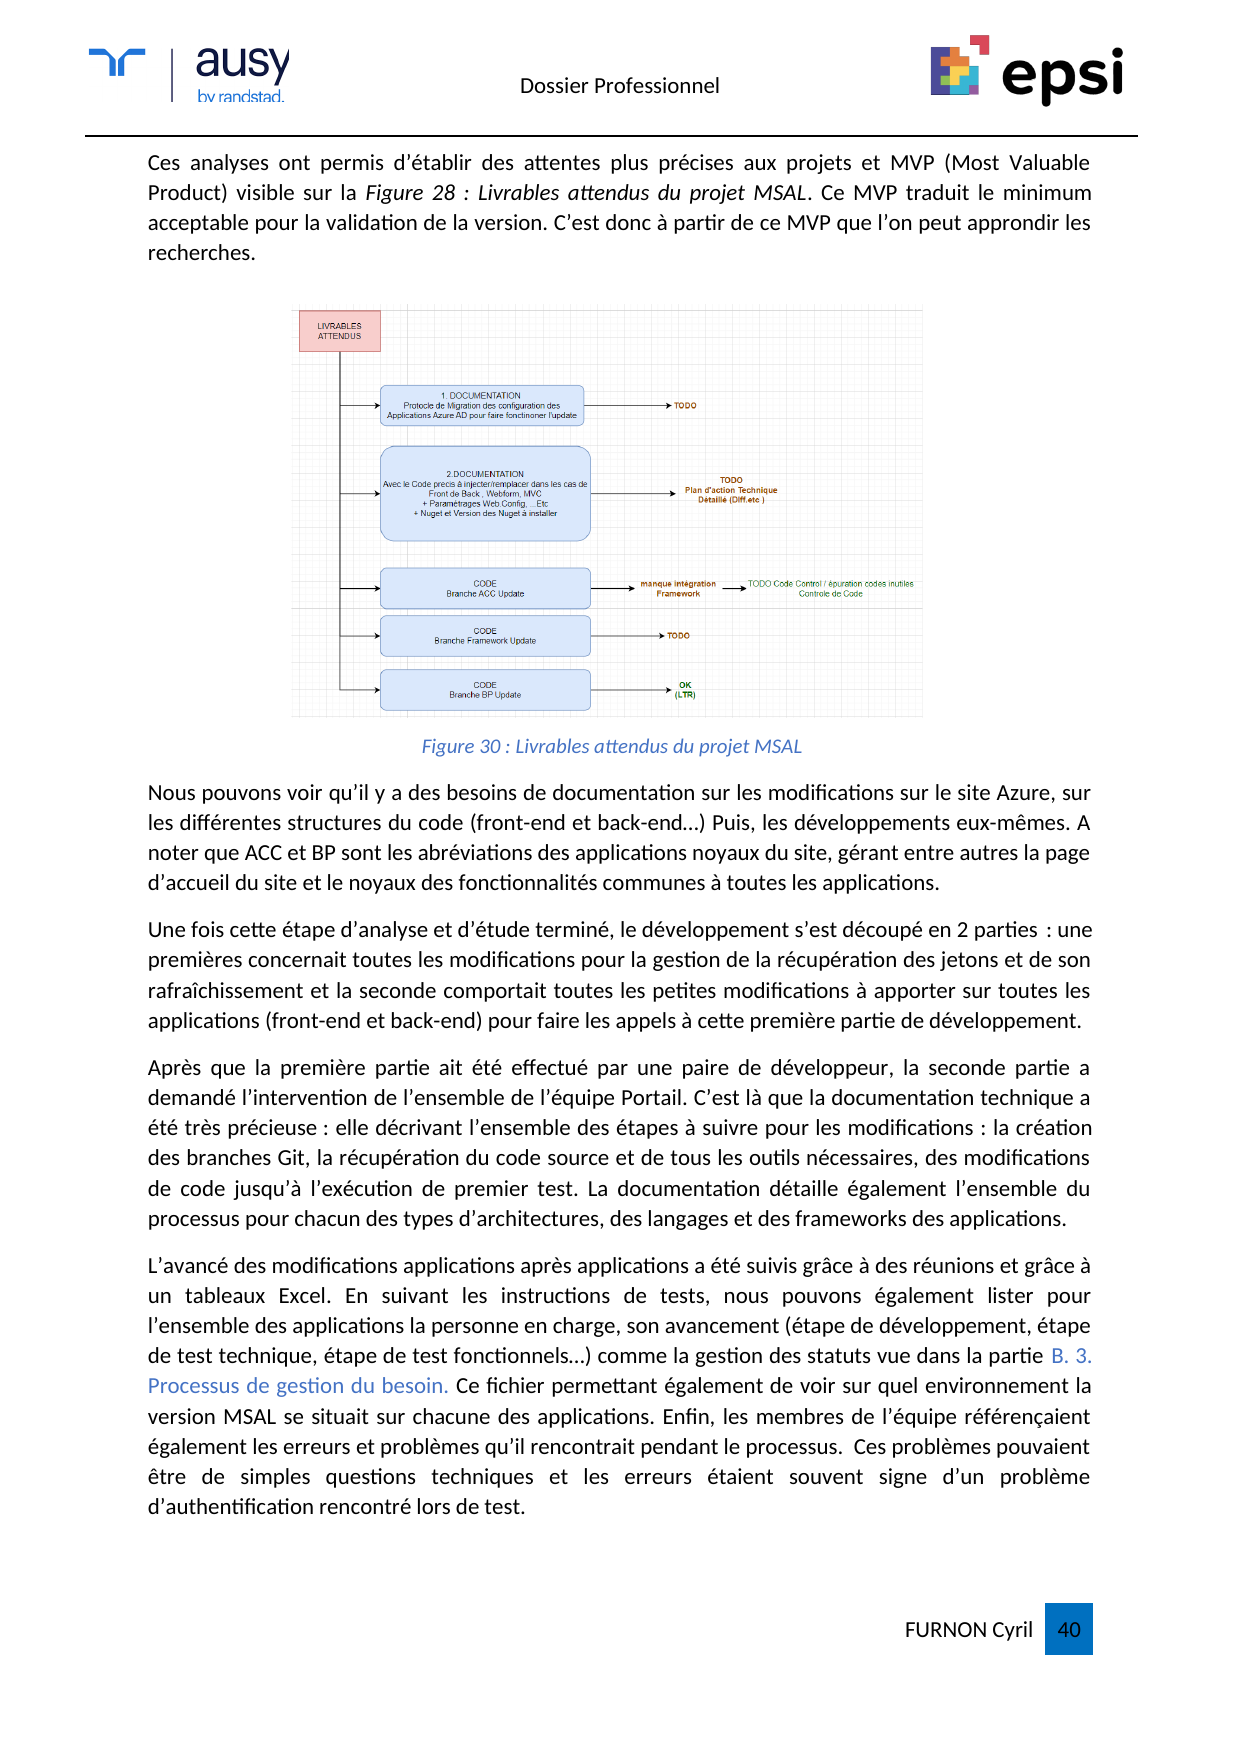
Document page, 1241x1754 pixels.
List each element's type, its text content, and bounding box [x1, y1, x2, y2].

text L’avancé des modifications applications après applications a été suivis grâce à des réunions et grâce à un tableaux Excel. En suivant les instructions de tests, nous pouvons également lister pour l’ensemble des applications la personne en charge, son avancement (étape de développement, étape de test technique, étape de test fonctionnels…) comme la gestion des statuts vue dans la partie B. 3. Processus de gestion du besoin. Ce fichier permettant également de voir sur quel environnement la version MSAL se situait sur chacune des applications. Enfin, les membres de l’équipe référençaient également les erreurs et problèmes qu’il rencontrait pendant le processus. Ces problèmes pouvaient être de simples questions techniques et les erreurs étaient souvent signe d’un problème d’authentification rencontré lors de test. [148, 1251, 1093, 1521]
text Une fois cette étape d’analyse et d’étude terminé, le développement s’est découpé en 2 parties : une premières concernait toutes les modifications pour la gestion de la récupération des jetons et de son rafraîchissement et la seconde comportait toutes les petites modifications à apporter sur toutes les applications (front-end et back-end) pour faire les appels à cette première partie de développement. [148, 915, 1093, 1034]
picture [88, 48, 289, 102]
text Après que la première partie ait été effectué par une paire de développeur, la seconde partie a demandé l’intervention de l’ensemble de l’équipe Portail. C’est là que la documentation technique a été très précieuse : elle décrivant l’ensemble des étapes à suivre pour les modifications : la création des branches Git, la récupération du code source et de tous les outils nécessaires, des modifications de code jusqu’à l’exécution de premier test. La documentation détaille également l’ensemble du processus pour chacun des types d’architectures, des langages et des frameworks des applications. [148, 1053, 1093, 1232]
picture [291, 304, 923, 718]
text Ces analyses ont permis d’établir des attentes plus précises aux projets et MVP (Most Valuable Product) visible sur la Figure 28 : Livrables attendus du projet MSAL. Ce MVP traduit le minimum acceptable pour la validation de la version. C’est donc à partir de ce MVP que l’on peut approndir les recherches. [148, 148, 1093, 266]
